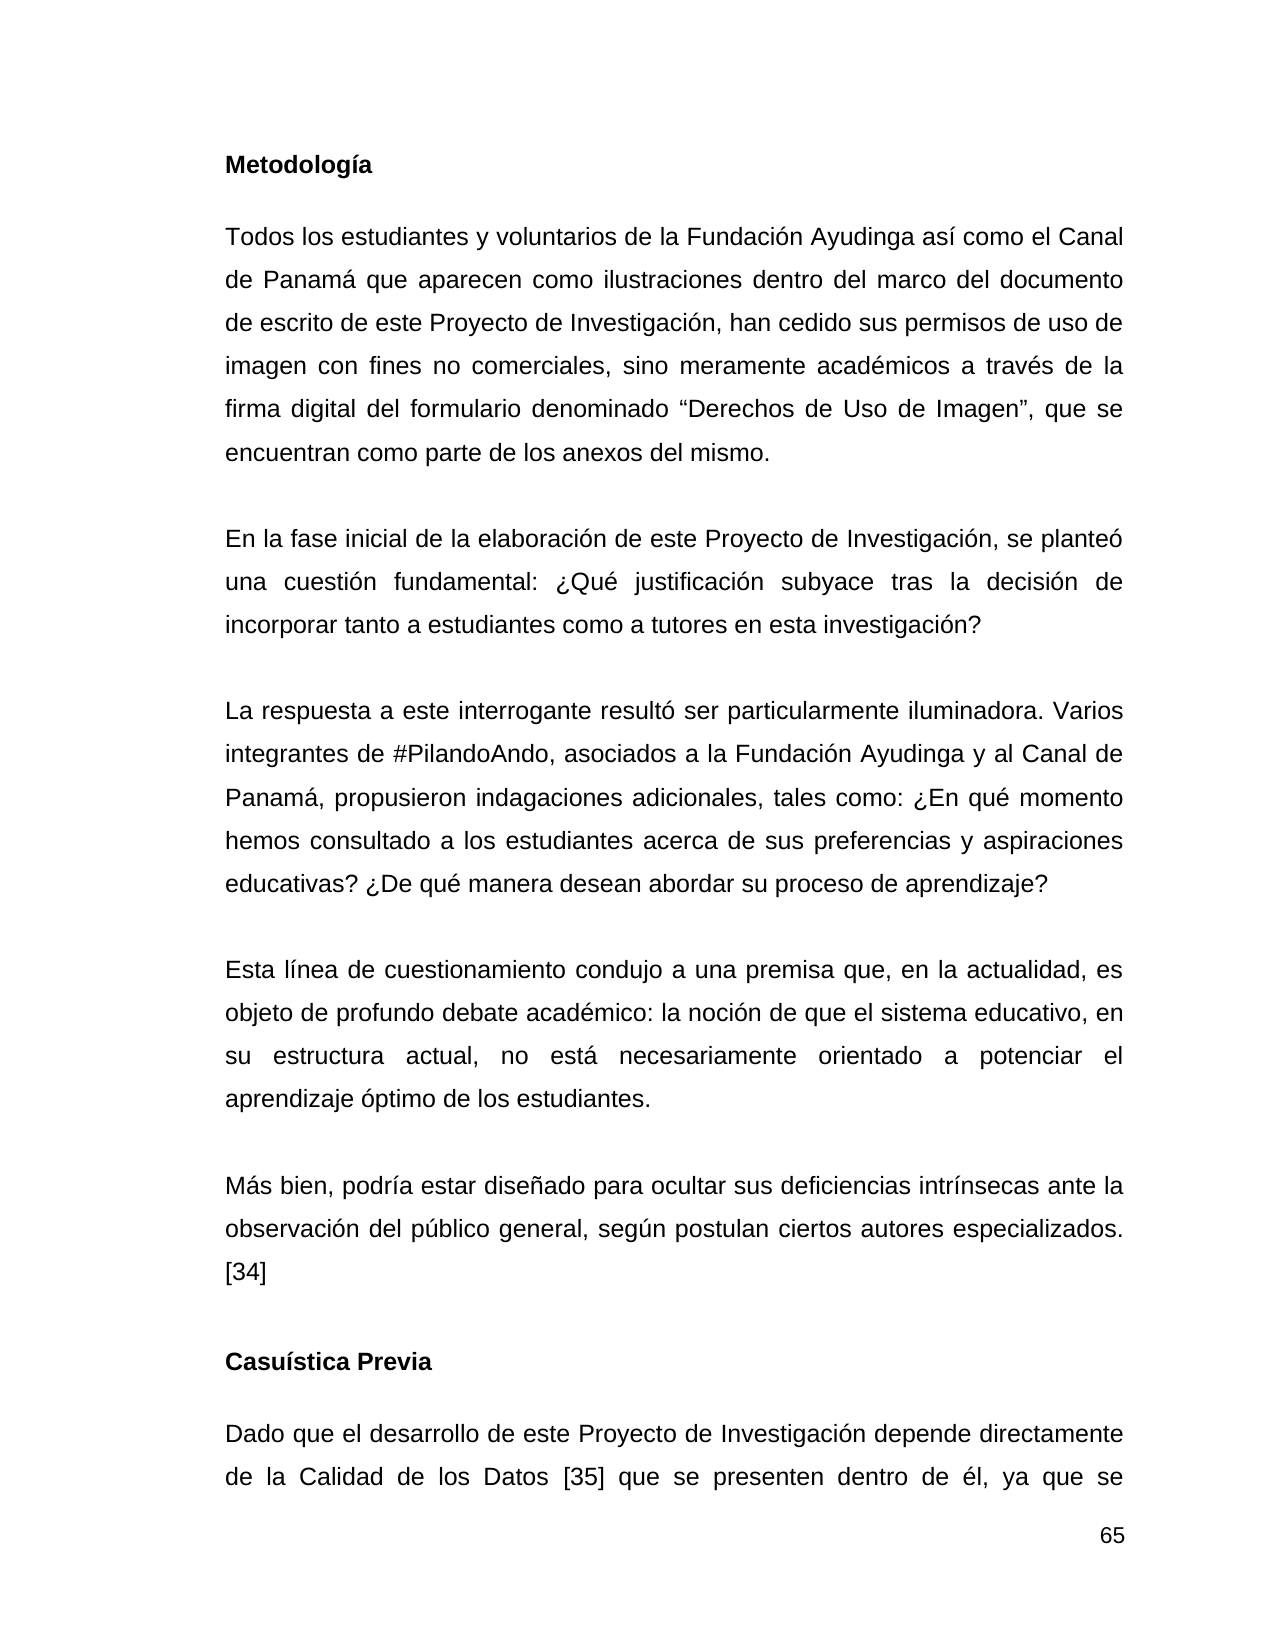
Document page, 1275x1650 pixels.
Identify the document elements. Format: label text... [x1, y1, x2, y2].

text En la fase inicial de la elaboración de este Proyecto de Investigación, se planteó una cuestión fundamental: ¿Qué justificación subyace tras la decisión de incorporar tanto a estudiantes como a tutores en esta investigación? [225, 524, 1125, 639]
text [225, 1419, 1125, 1491]
text Más bien, podría estar diseñado para ocultar sus deficiencias intrínsecas ante la observación del público general, según postulan ciertos autores especializados. [225, 1171, 1125, 1286]
text Todos los estudiantes y voluntarios de la Fundación Ayudinga así como el Canal de Panamá que aparecen como ilustraciones dentro del marco del documento de escrito de este Proyecto de Investigación, han cedido sus permisos de uso de imagen con fines no comerciales, sino meramente académicos a través de la firma digital del formulario denominado “Derechos de Uso de Imagen”, que se encuentran como parte de los anexos del mismo. [225, 222, 1125, 466]
text Esta línea de cuestionamiento condujo a una premisa que, en la actualidad, es objeto de profundo debate académico: la noción de que el sistema educativo, en su estructura actual, no está necesariamente orientado a potenciar el aprendizaje óptimo de los estudiantes. [225, 955, 1125, 1113]
subtitle Metodología [225, 150, 1125, 179]
text La respuesta a este interrogante resultó ser particularmente iluminadora. Varios integrantes de #PilandoAndo, asociados a la Fundación Ayudinga y al Canal de Panamá, propusieron indagaciones adicionales, tales como: ¿En qué momento hemos consultado a los estudiantes acerca de sus preferencias y aspiraciones educativas? ¿De qué manera desean abordar su proceso de aprendizaje? [225, 696, 1125, 897]
subtitle Casuística Previa [225, 1347, 1125, 1376]
